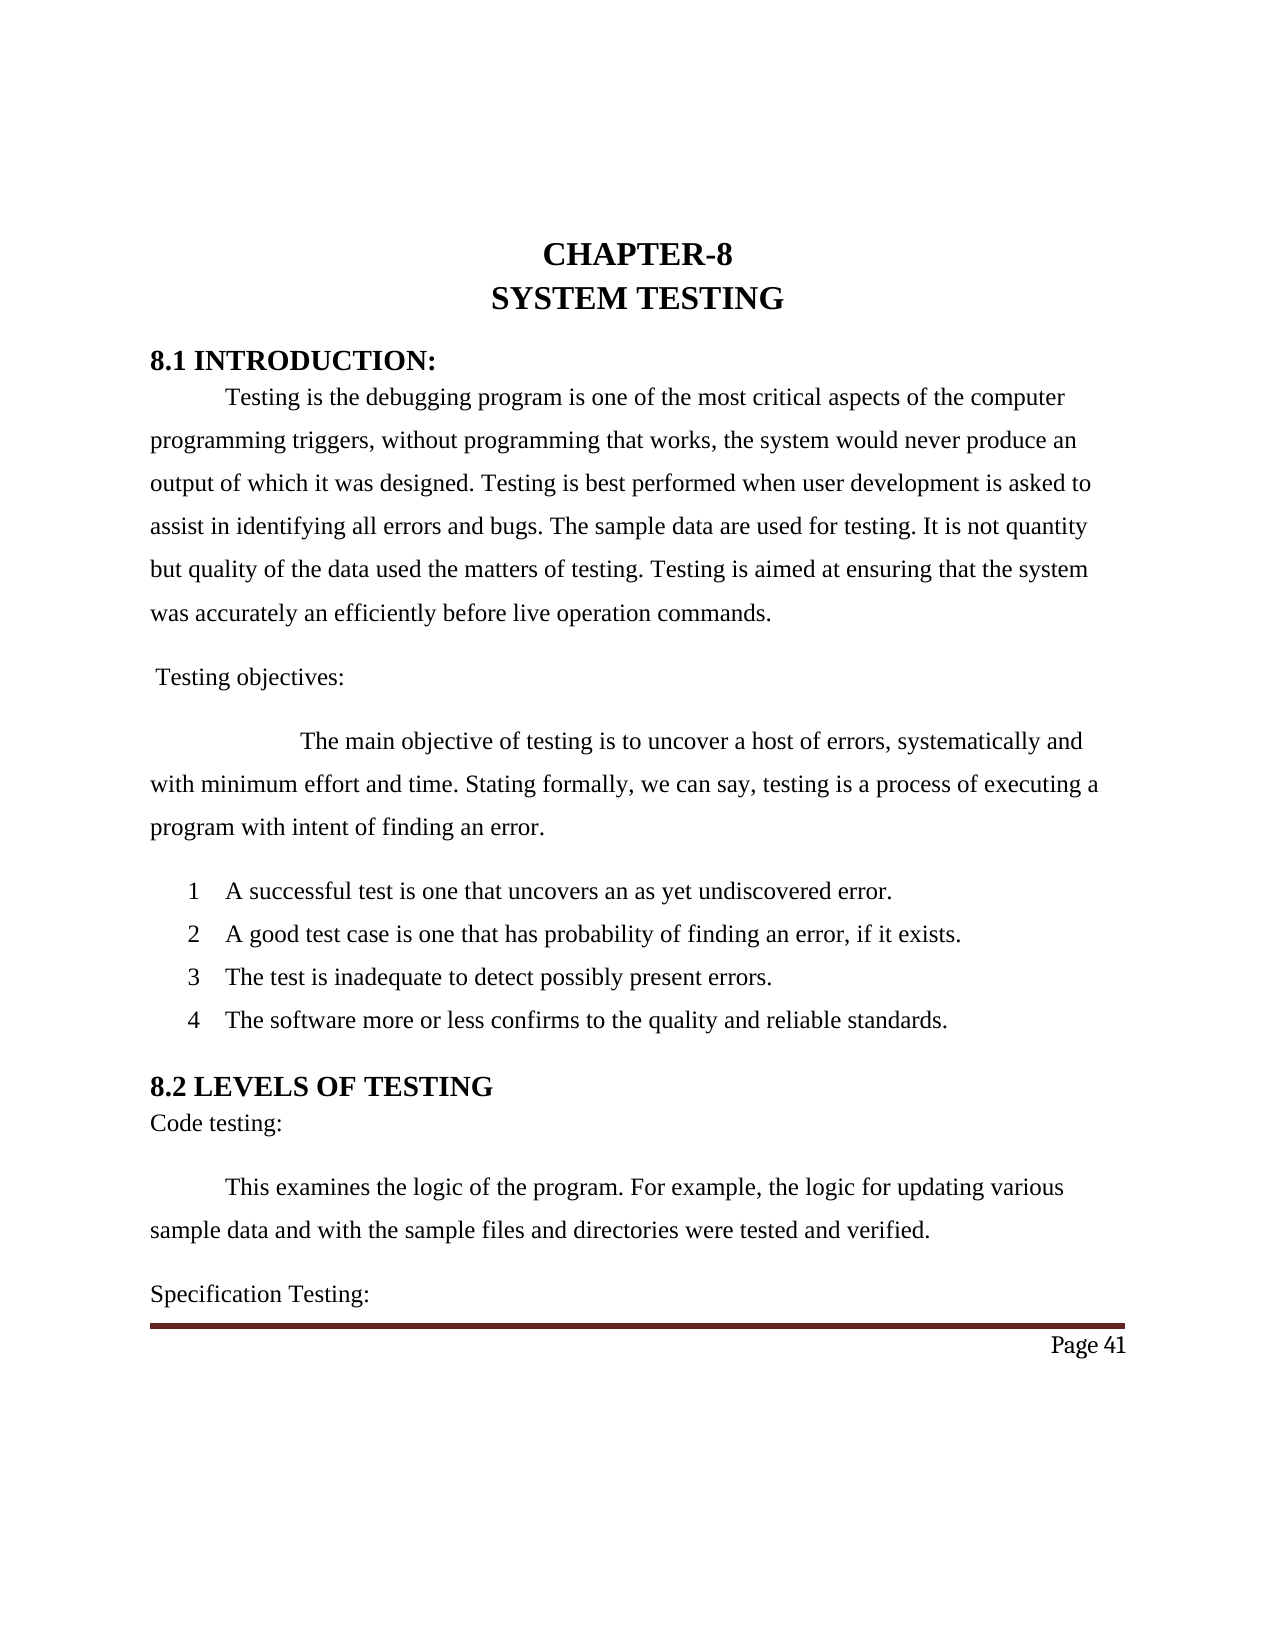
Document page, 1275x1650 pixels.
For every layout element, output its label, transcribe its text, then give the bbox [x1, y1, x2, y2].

list The software more or less confirms to the quality and reliable standards. [187, 1005, 1125, 1034]
text This examines the logic of the program. For example, the logic for updating various sample data and with the sample files and directories were tested and verified. [150, 1172, 1125, 1244]
text The main objective of testing is to uncover a host of errors, systematically and with minimum effort and time. Stating formally, we can say, testing is a process of executing a program with intent of finding an error. [150, 726, 1125, 841]
text Code testing: [150, 1108, 1125, 1137]
list The test is inadequate to detect possibly present errors. [187, 962, 1125, 991]
text Testing is the debugging program is one of the most critical aspects of the computer programming triggers, without programming that works, the system would never produce an output of which it was designed. Testing is best performed when user development is asked to assist in identifying all errors and bugs. The sample data are used for testing. It is not quantity but quality of the data used the matters of testing. Testing is aimed at ensuring that the system was accurately an efficiently before live operation commands. [150, 382, 1125, 626]
text Specification Testing: [150, 1279, 1125, 1308]
subtitle Chapter-8 [150, 234, 1125, 273]
text Testing objectives: [150, 662, 1125, 690]
subtitle 8.2 Levels of Testing [150, 1069, 1125, 1103]
subtitle System testing [150, 279, 1125, 317]
list A successful test is one that uncovers an as yet undiscovered error. [187, 876, 1125, 905]
list A good test case is one that has probability of finding an error, if it exists. [187, 919, 1125, 948]
subtitle 8.1 INTRODUCTION: [150, 343, 1125, 377]
